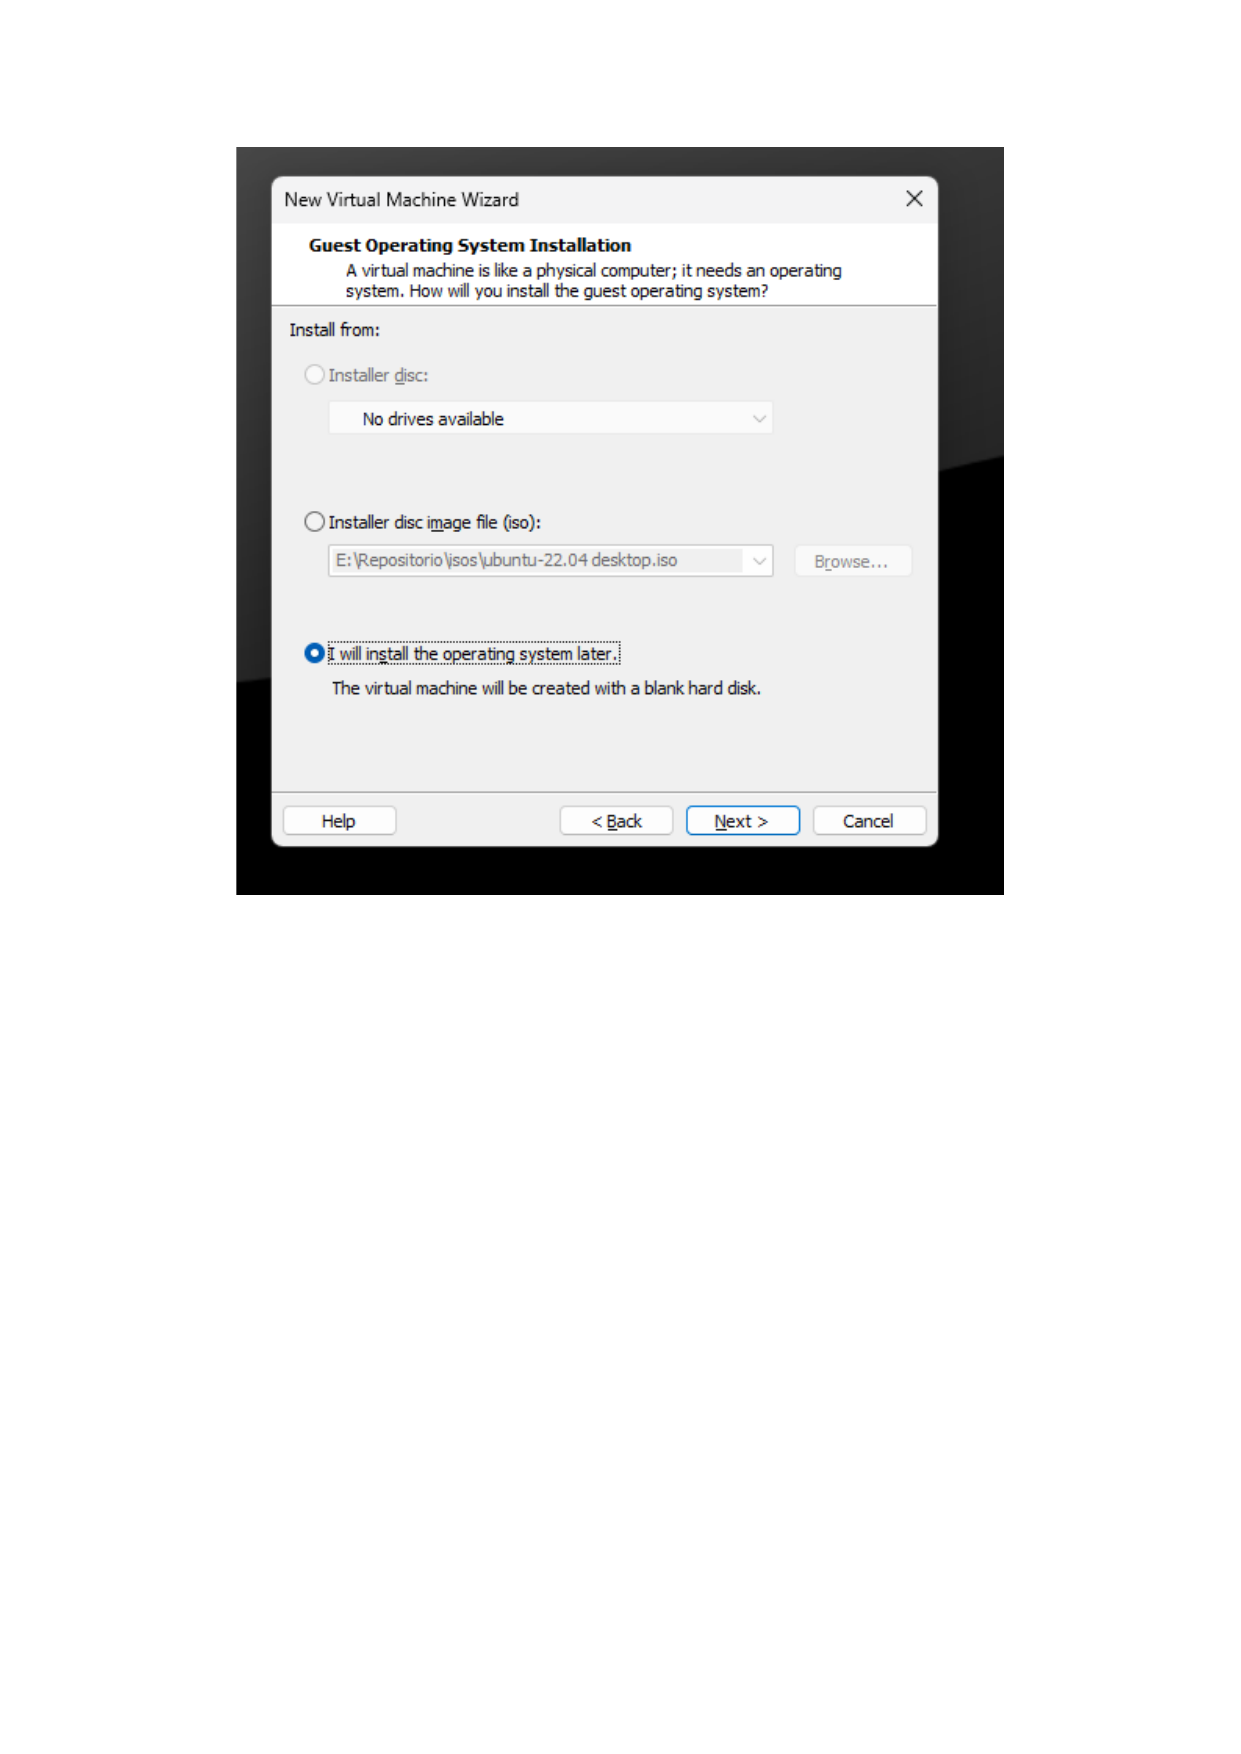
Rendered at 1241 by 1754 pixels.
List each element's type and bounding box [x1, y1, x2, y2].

picture [236, 147, 1004, 895]
